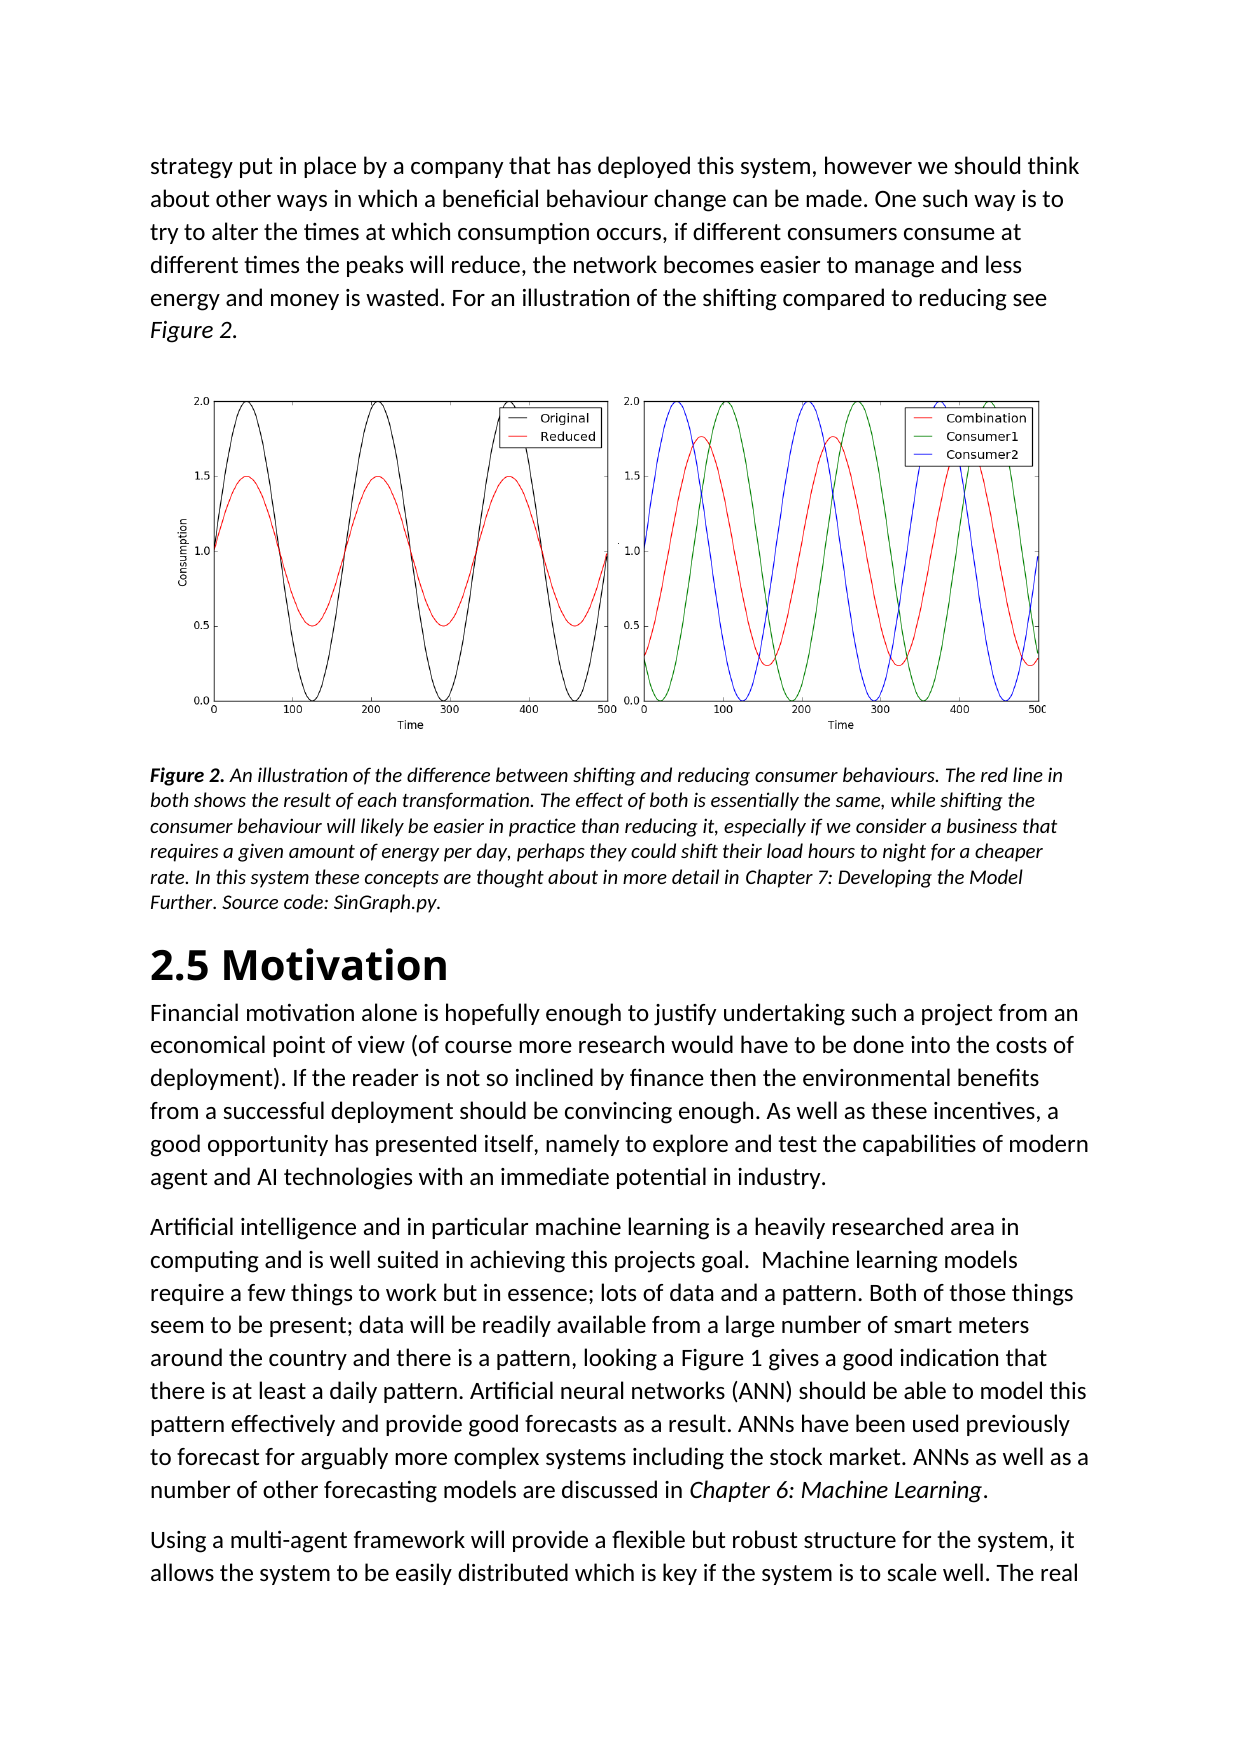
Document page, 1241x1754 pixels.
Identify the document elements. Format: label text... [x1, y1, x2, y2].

picture [150, 364, 1046, 738]
text Financial motivation alone is hopefully enough to justify undertaking such a project from an economical point of view (of course more research would have to be done into the costs of deployment). If the reader is not so inclined by finance then the environmental benefits from a successful deployment should be convincing enough. As well as these incentives, a good opportunity has presented itself, namely to explore and test the capabilities of modern agent and AI technologies with an immediate potential in industry. [150, 997, 1090, 1192]
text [150, 1524, 1090, 1587]
subtitle 2.5 Motivation [150, 936, 1090, 992]
text Artificial intelligence and in particular machine learning is a heavily researched area in computing and is well suited in achieving this projects goal. Machine learning models require a few things to work but in essence; lots of data and a pattern. Both of those things seem to be present; data will be readily available from a large number of smart meters around the country and there is a pattern, looking a Figure 1 gives a good indication that there is at least a daily pattern. Artificial neural networks (ANN) should be able to model this pattern effectively and provide good forecasts as a result. ANNs have been used previously to forecast for arguably more complex systems including the stock market. ANNs as well as a number of other forecasting models are discussed in Chapter 6. [150, 1211, 1090, 1505]
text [150, 150, 1090, 345]
text Figure 2. An illustration of the difference between shifting and reducing consumer behaviours. The red line in both shows the result of each transformation. The effect of both is essentially the same, while shifting the consumer behaviour will likely be easier in practice than reducing it, especially if we consider a business that requires a given amount of energy per day, perhaps they could shift their load hours to night for a cheaper rate. In this system these concepts are thought about in more detail in Chapter 7. Source code: SinGraph.py. [150, 762, 1090, 915]
